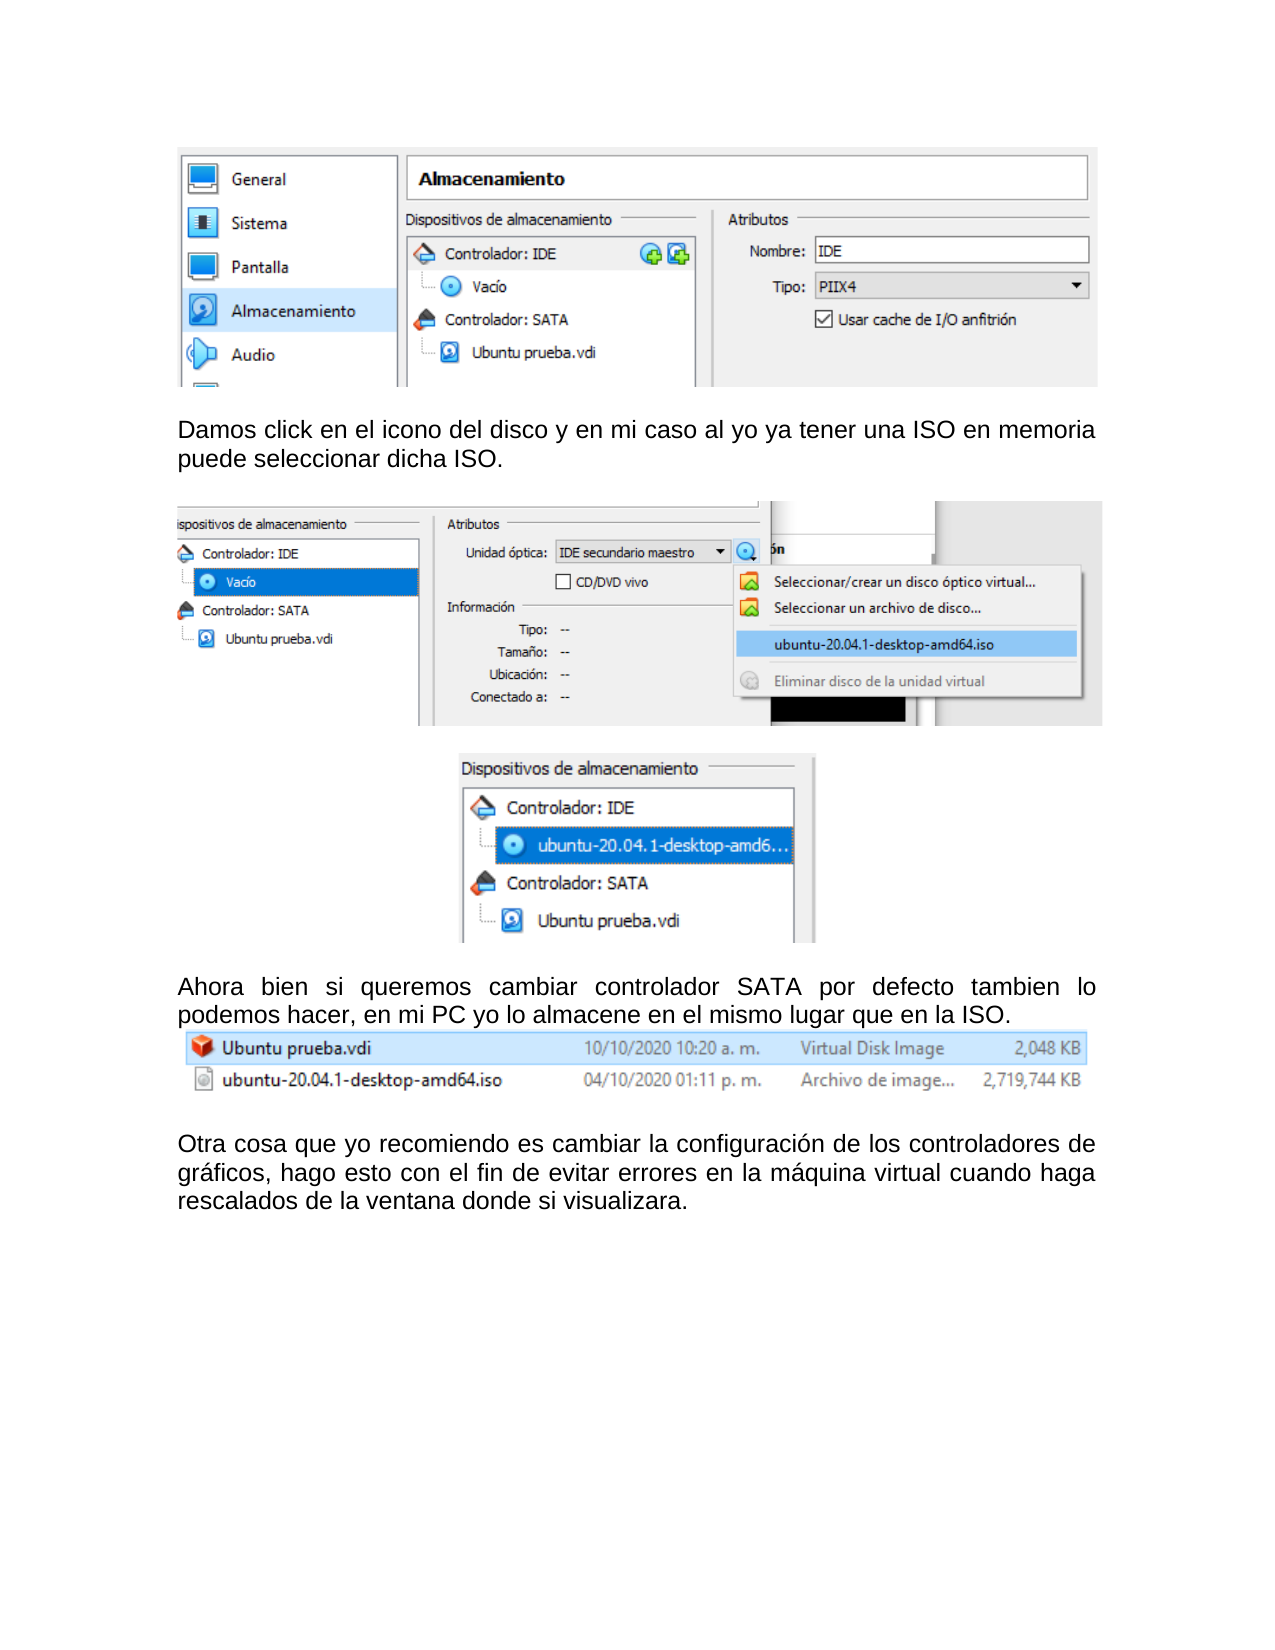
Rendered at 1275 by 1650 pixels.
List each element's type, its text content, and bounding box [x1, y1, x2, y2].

picture [458, 753, 817, 943]
picture [177, 1029, 1098, 1100]
text Ahora bien si queremos cambiar controlador SATA por defecto tambien lo podemos hacer, en mi PC yo lo almacene en el mismo lugar que en la ISO. [177, 972, 1098, 1029]
text Damos click en el icono del disco y en mi caso al yo ya tener una ISO en memoria puede seleccionar dicha ISO. [177, 415, 1098, 473]
text Otra cosa que yo recomiendo es cambiar la configuración de los controladores de gráficos, hago esto con el fin de evitar errores en la máquina virtual cuando haga rescalados de la ventana donde si visualizara. [177, 1129, 1098, 1215]
picture [177, 501, 1103, 726]
picture [177, 147, 1098, 387]
